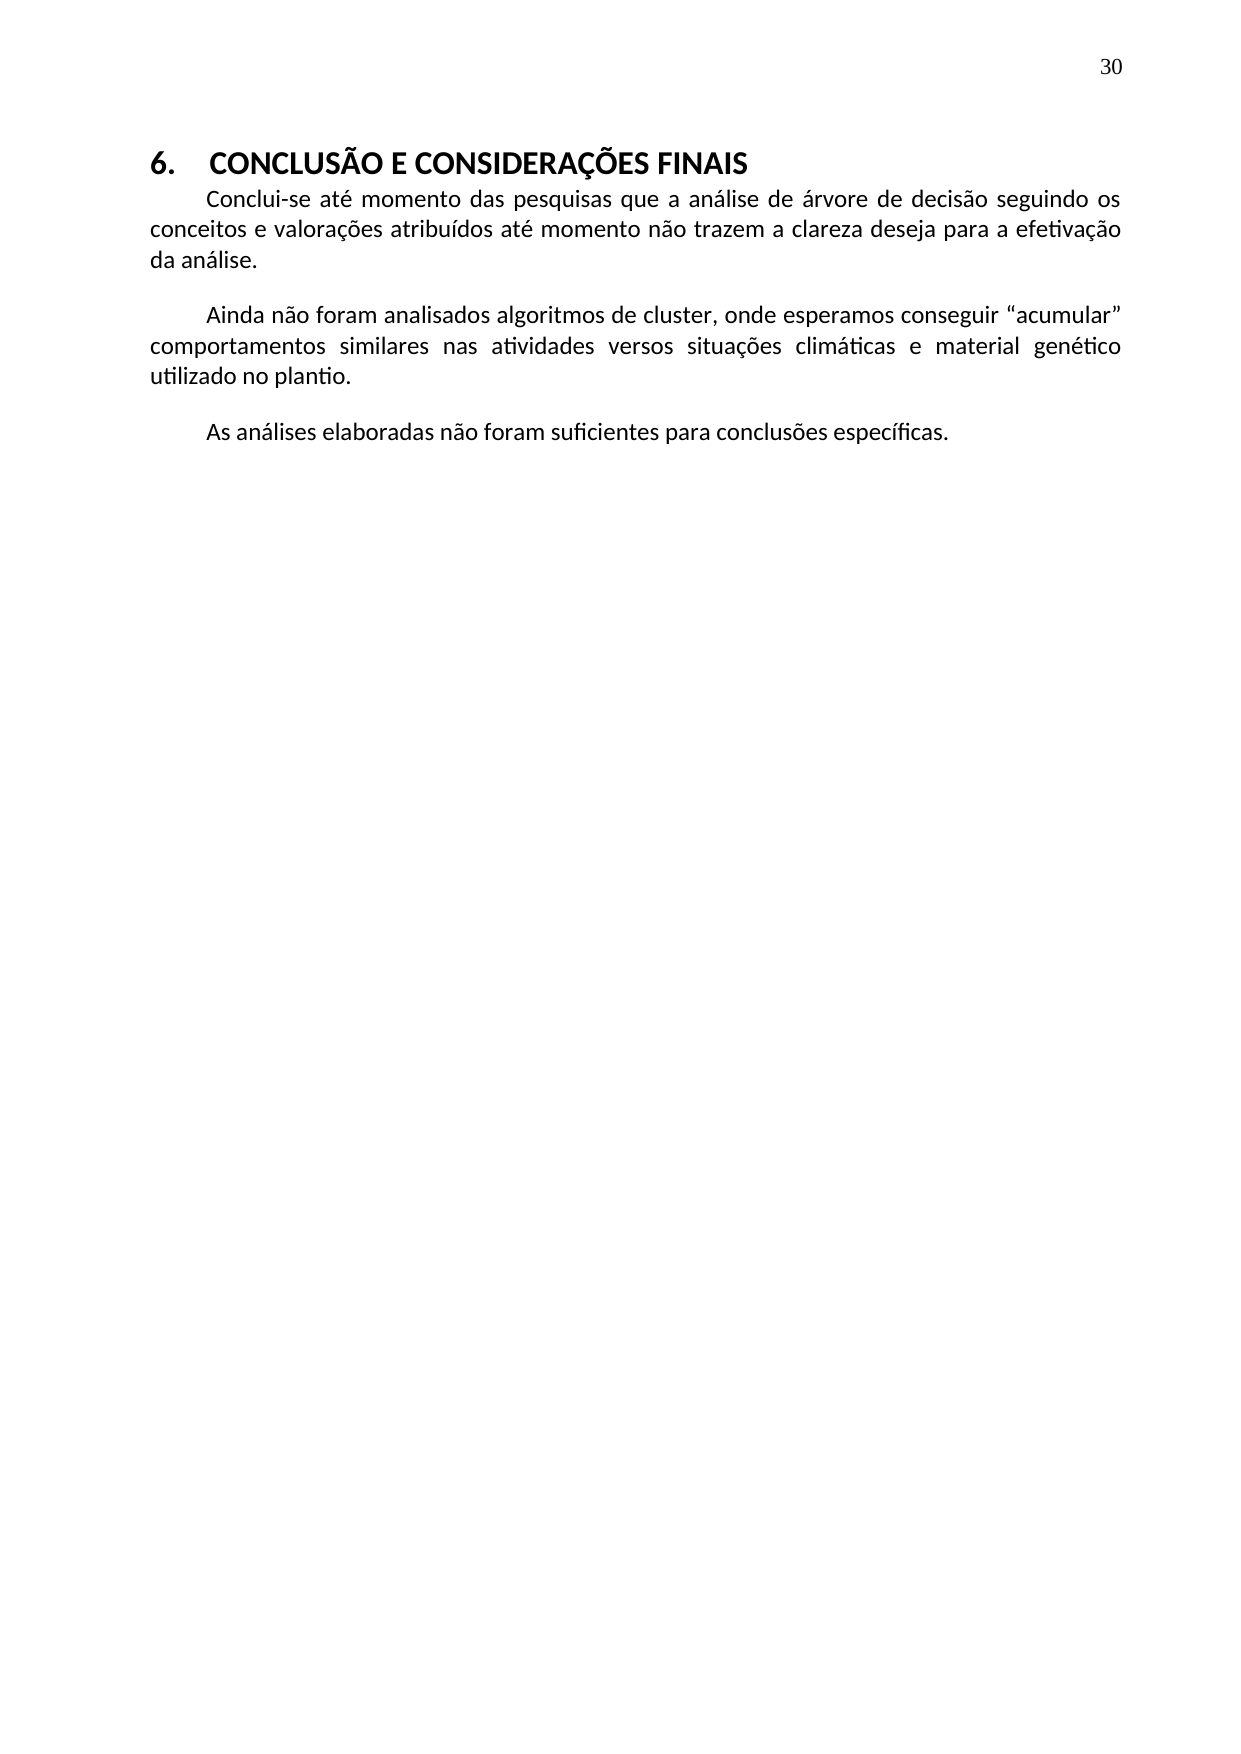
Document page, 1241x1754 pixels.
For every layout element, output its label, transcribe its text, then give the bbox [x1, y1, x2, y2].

text As análises elaboradas não foram suficientes para conclusões específicas. [150, 416, 1123, 446]
text Ainda não foram analisados algoritmos de cluster, onde esperamos conseguir “acumular” comportamentos similares nas atividades versos situações climáticas e material genético utilizado no plantio. [150, 299, 1123, 391]
text Conclui-se até momento das pesquisas que a análise de árvore de decisão seguindo os conceitos e valorações atribuídos até momento não trazem a clareza deseja para a efetivação da análise. [150, 183, 1123, 274]
subtitle CONCLUSÃO E CONSIDERAÇÕES FINAIS [150, 142, 1123, 183]
